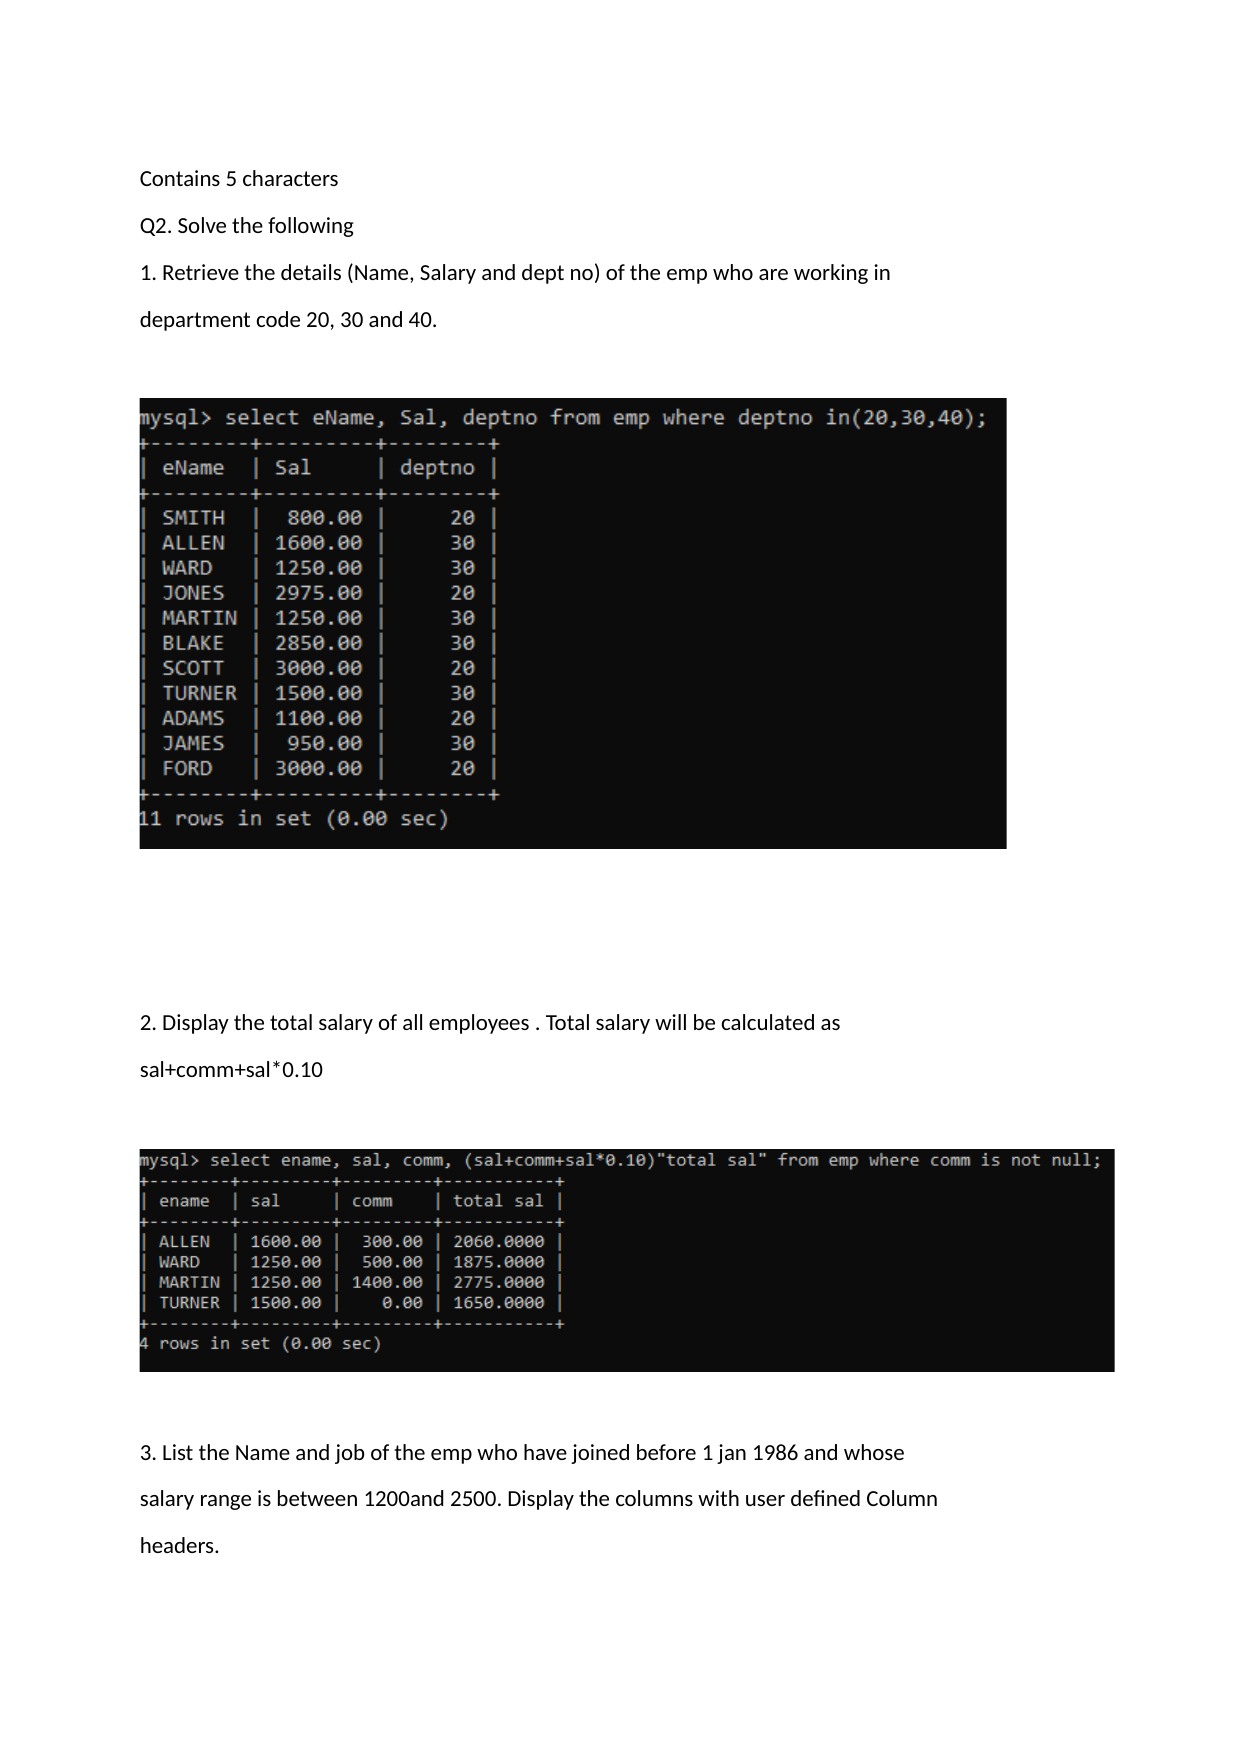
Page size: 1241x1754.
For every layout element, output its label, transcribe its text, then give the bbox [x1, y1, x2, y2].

text headers. [139, 1531, 1101, 1559]
text 3. List the Name and job of the emp who have joined before 1 jan 1986 and whose [139, 1438, 1101, 1466]
text salary range is between 1200and 2500. Display the columns with user defined Column [139, 1484, 1101, 1512]
text department code 20, 30 and 40. [139, 305, 1101, 333]
text 2. Display the total salary of all employees . Total salary will be calculated as [139, 1008, 1101, 1036]
text sal+comm+sal*0.10 [139, 1055, 1101, 1083]
text Contains 5 characters [139, 164, 1101, 193]
text Q2. Solve the following [139, 211, 1101, 239]
picture [139, 1149, 1115, 1372]
text 1. Retrieve the details (Name, Salary and dept no) of the emp who are working in [139, 258, 1101, 286]
picture [139, 398, 1007, 849]
